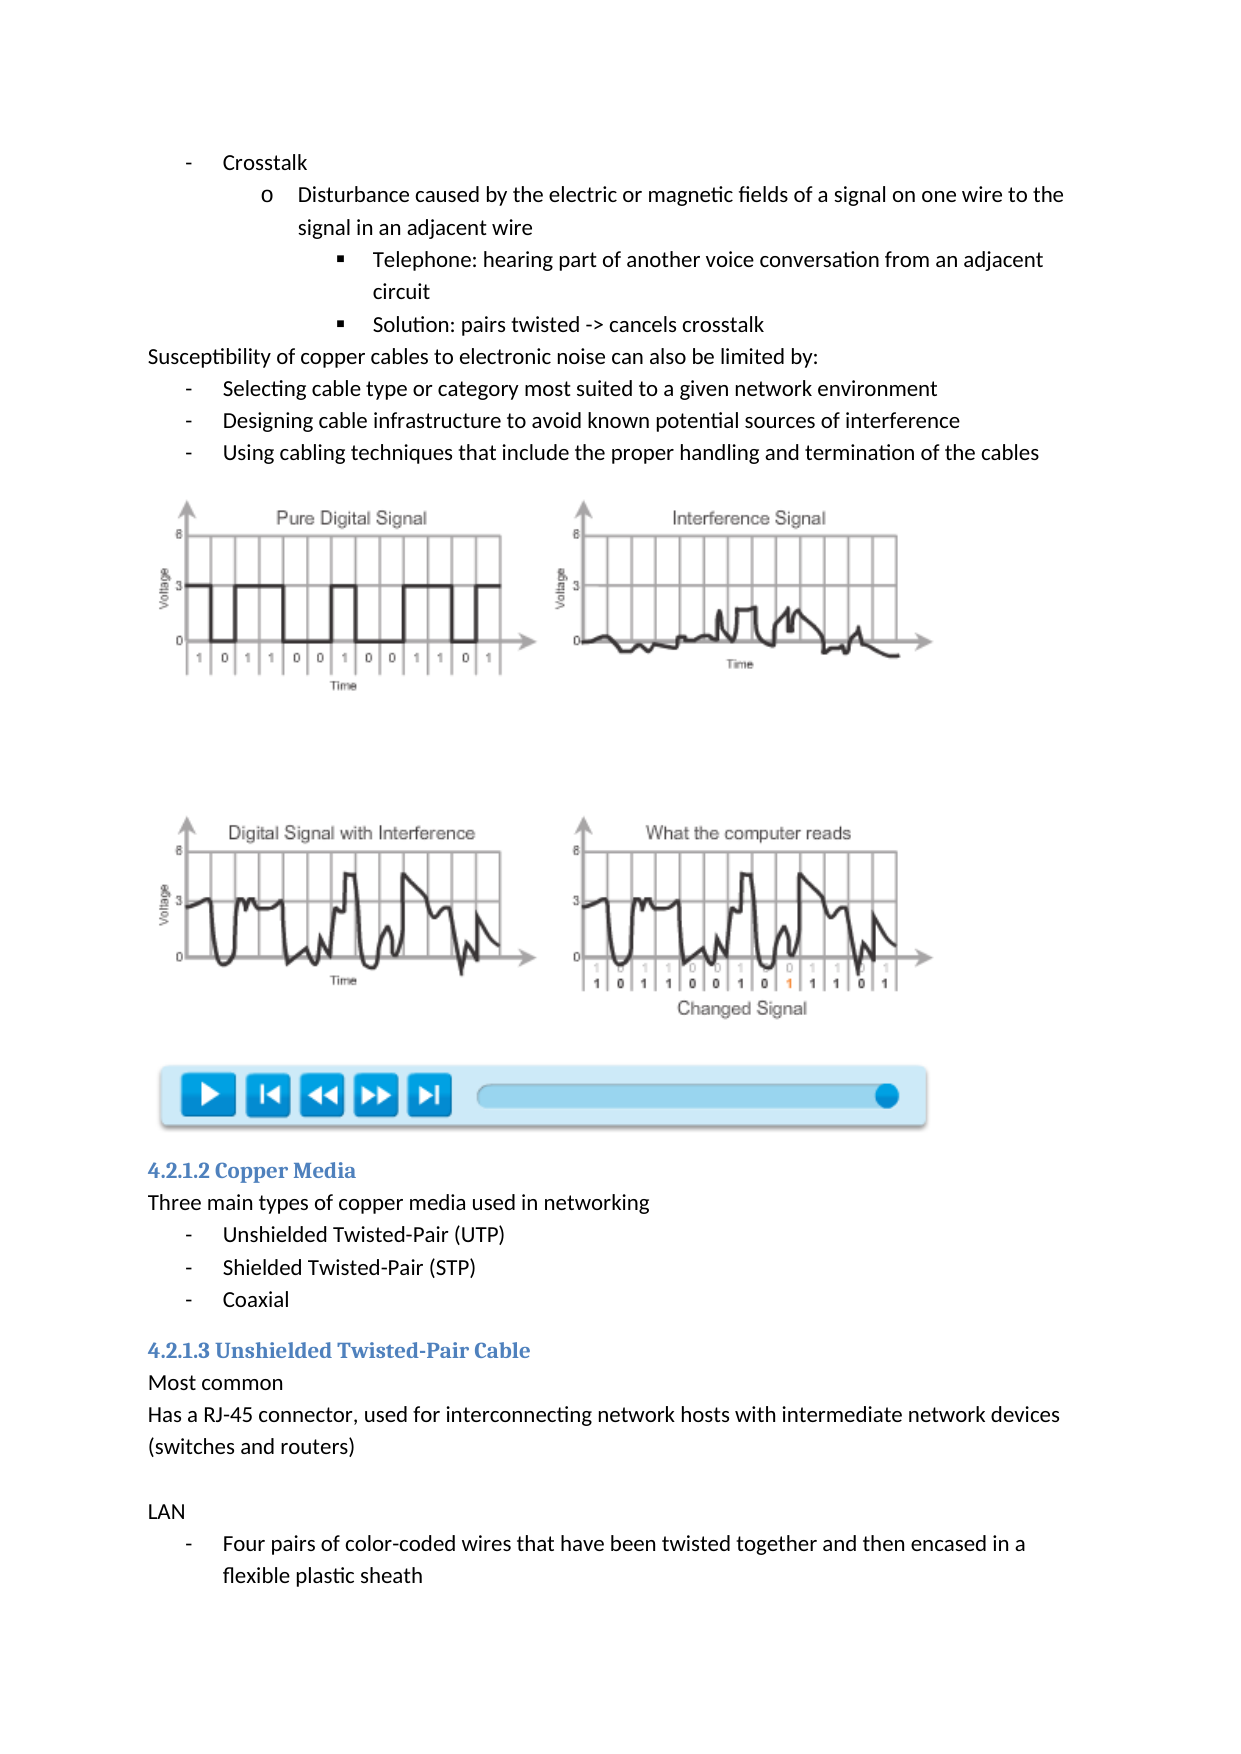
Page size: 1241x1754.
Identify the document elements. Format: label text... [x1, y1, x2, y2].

list Shielded Twisted-Pair (STP) [185, 1253, 1093, 1281]
list Telephone: hearing part of another voice conversation from an adjacent circuit [335, 245, 1093, 306]
list Designing cable infrastructure to avoid known potential sources of interference [185, 406, 1093, 434]
list Coaxial [185, 1285, 1093, 1313]
text Susceptibility of copper cables to electronic noise can also be limited by: [148, 342, 1093, 370]
text Has a RJ-45 connector, used for interconnecting network hosts with intermediate network devices (switches and routers) [148, 1400, 1093, 1461]
picture [147, 470, 937, 1134]
subtitle 4.2.1.3 Unshielded Twisted-Pair Cable [148, 1338, 1093, 1364]
list Crosstalk [185, 148, 1093, 176]
text LAN [148, 1497, 1093, 1525]
list Four pairs of color-coded wires that have been twisted together and then encased in a flexible plastic sheath [185, 1529, 1093, 1589]
list Selecting cable type or category most suited to a given network environment [185, 374, 1093, 402]
text Three main types of copper media used in networking [148, 1188, 1093, 1216]
list Disturbance caused by the electric or magnetic fields of a signal on one wire to the signal in an adjacent wire [260, 180, 1093, 241]
text Most common [148, 1368, 1093, 1396]
list Solution: pairs twisted -> cancels crosstalk [335, 310, 1093, 338]
list Unshielded Twisted-Pair (UTP) [185, 1221, 1093, 1248]
subtitle 4.2.1.2 Copper Media [148, 1158, 1093, 1184]
list Using cabling techniques that include the proper handling and termination of the cables [185, 438, 1093, 466]
